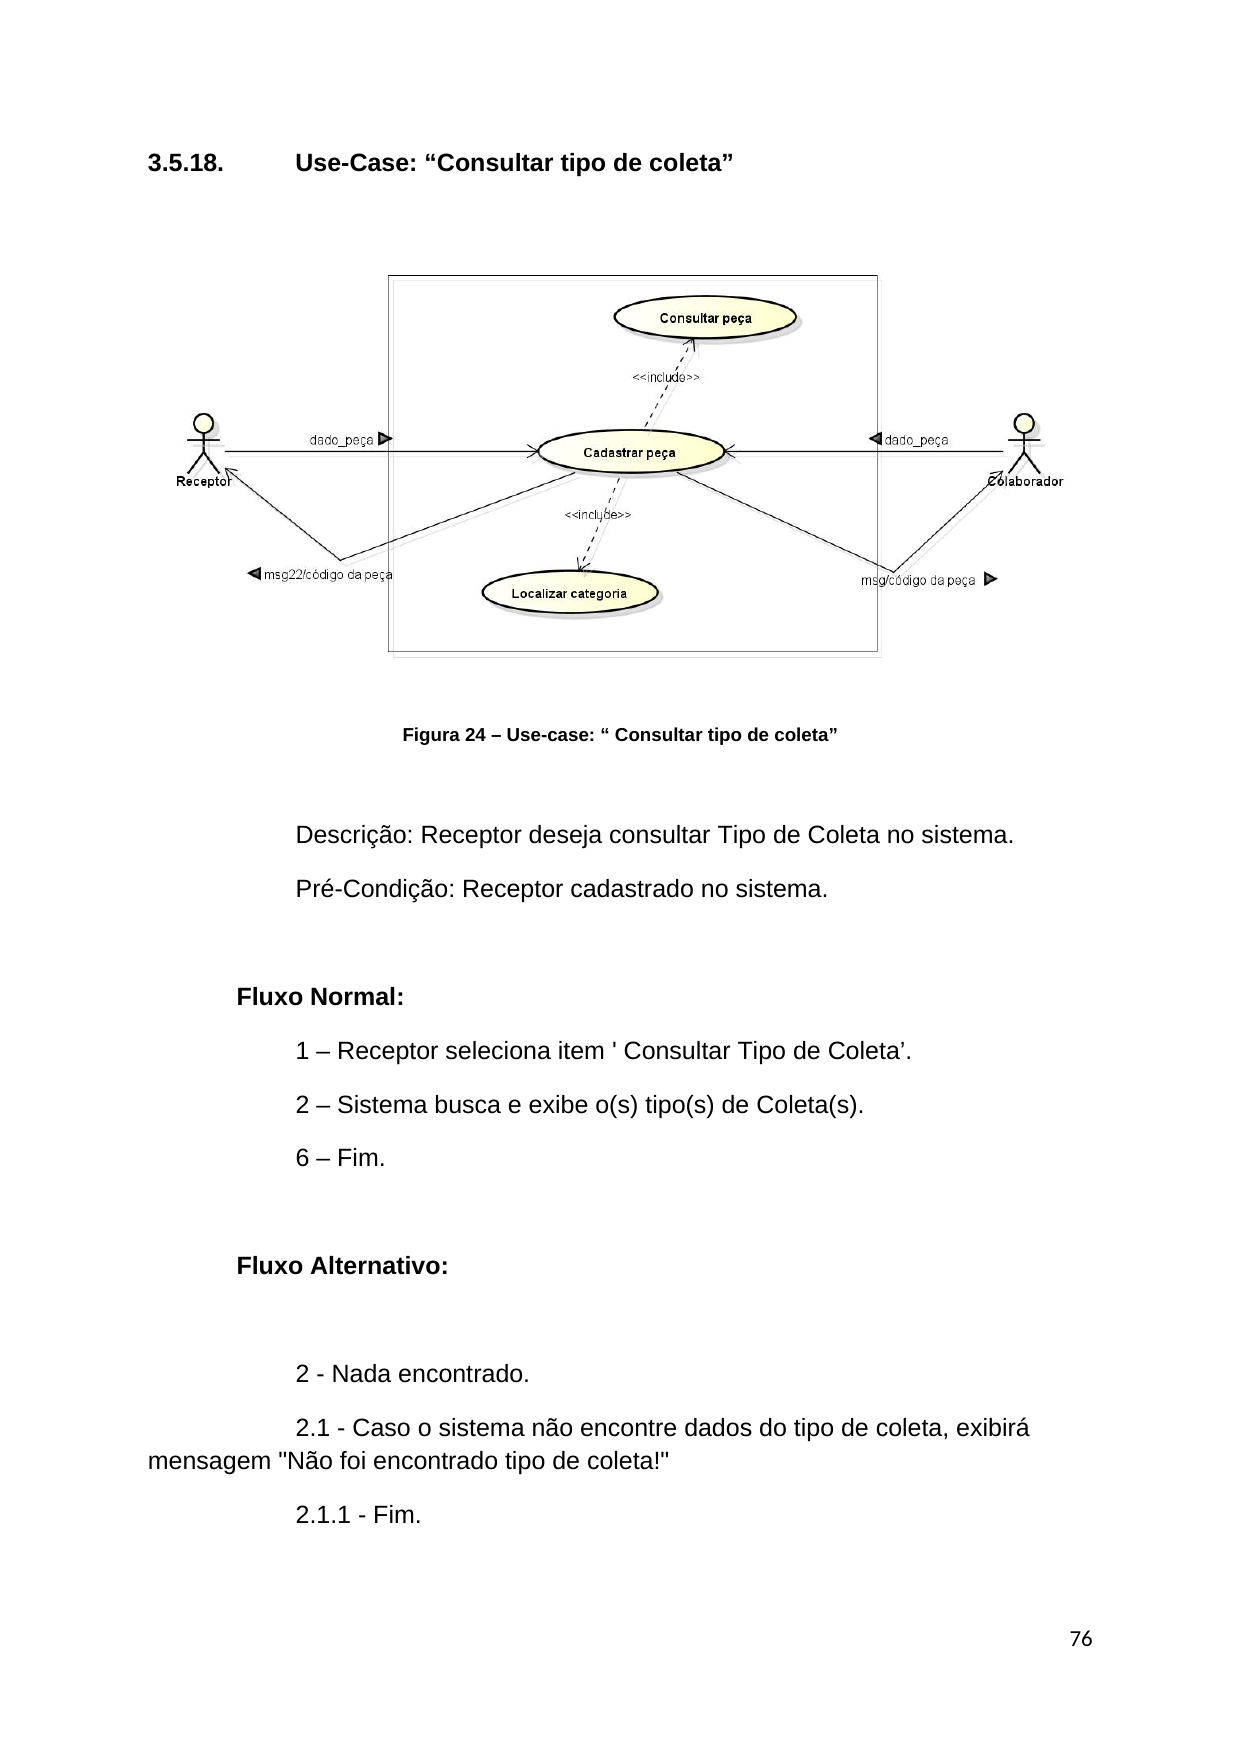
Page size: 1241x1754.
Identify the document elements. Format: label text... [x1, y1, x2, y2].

text 2 - Nada encontrado. [148, 1359, 1092, 1388]
text 2.1 - Caso o sistema não encontre dados do tipo de coleta, exibirá mensagem "Não foi encontrado tipo de coleta!" [148, 1413, 1092, 1474]
text Descrição: Receptor deseja consultar Tipo de Coleta no sistema. [148, 820, 1092, 849]
text 6 – Fim. [148, 1143, 1092, 1172]
picture [147, 243, 1068, 699]
text 2.1.1 - Fim. [148, 1499, 1092, 1528]
text Fluxo Alternativo: [148, 1251, 1092, 1280]
text 2 – Sistema busca e exibe o(s) tipo(s) de Coleta(s). [148, 1089, 1092, 1118]
text 1 – Receptor seleciona item ' Consultar Tipo de Coleta’. [148, 1036, 1092, 1064]
text Pré-Condição: Receptor cadastrado no sistema. [148, 874, 1092, 903]
text Fluxo Normal: [148, 982, 1092, 1011]
subtitle 3.5.18. Use-Case: “Consultar tipo de coleta” [148, 148, 1092, 176]
